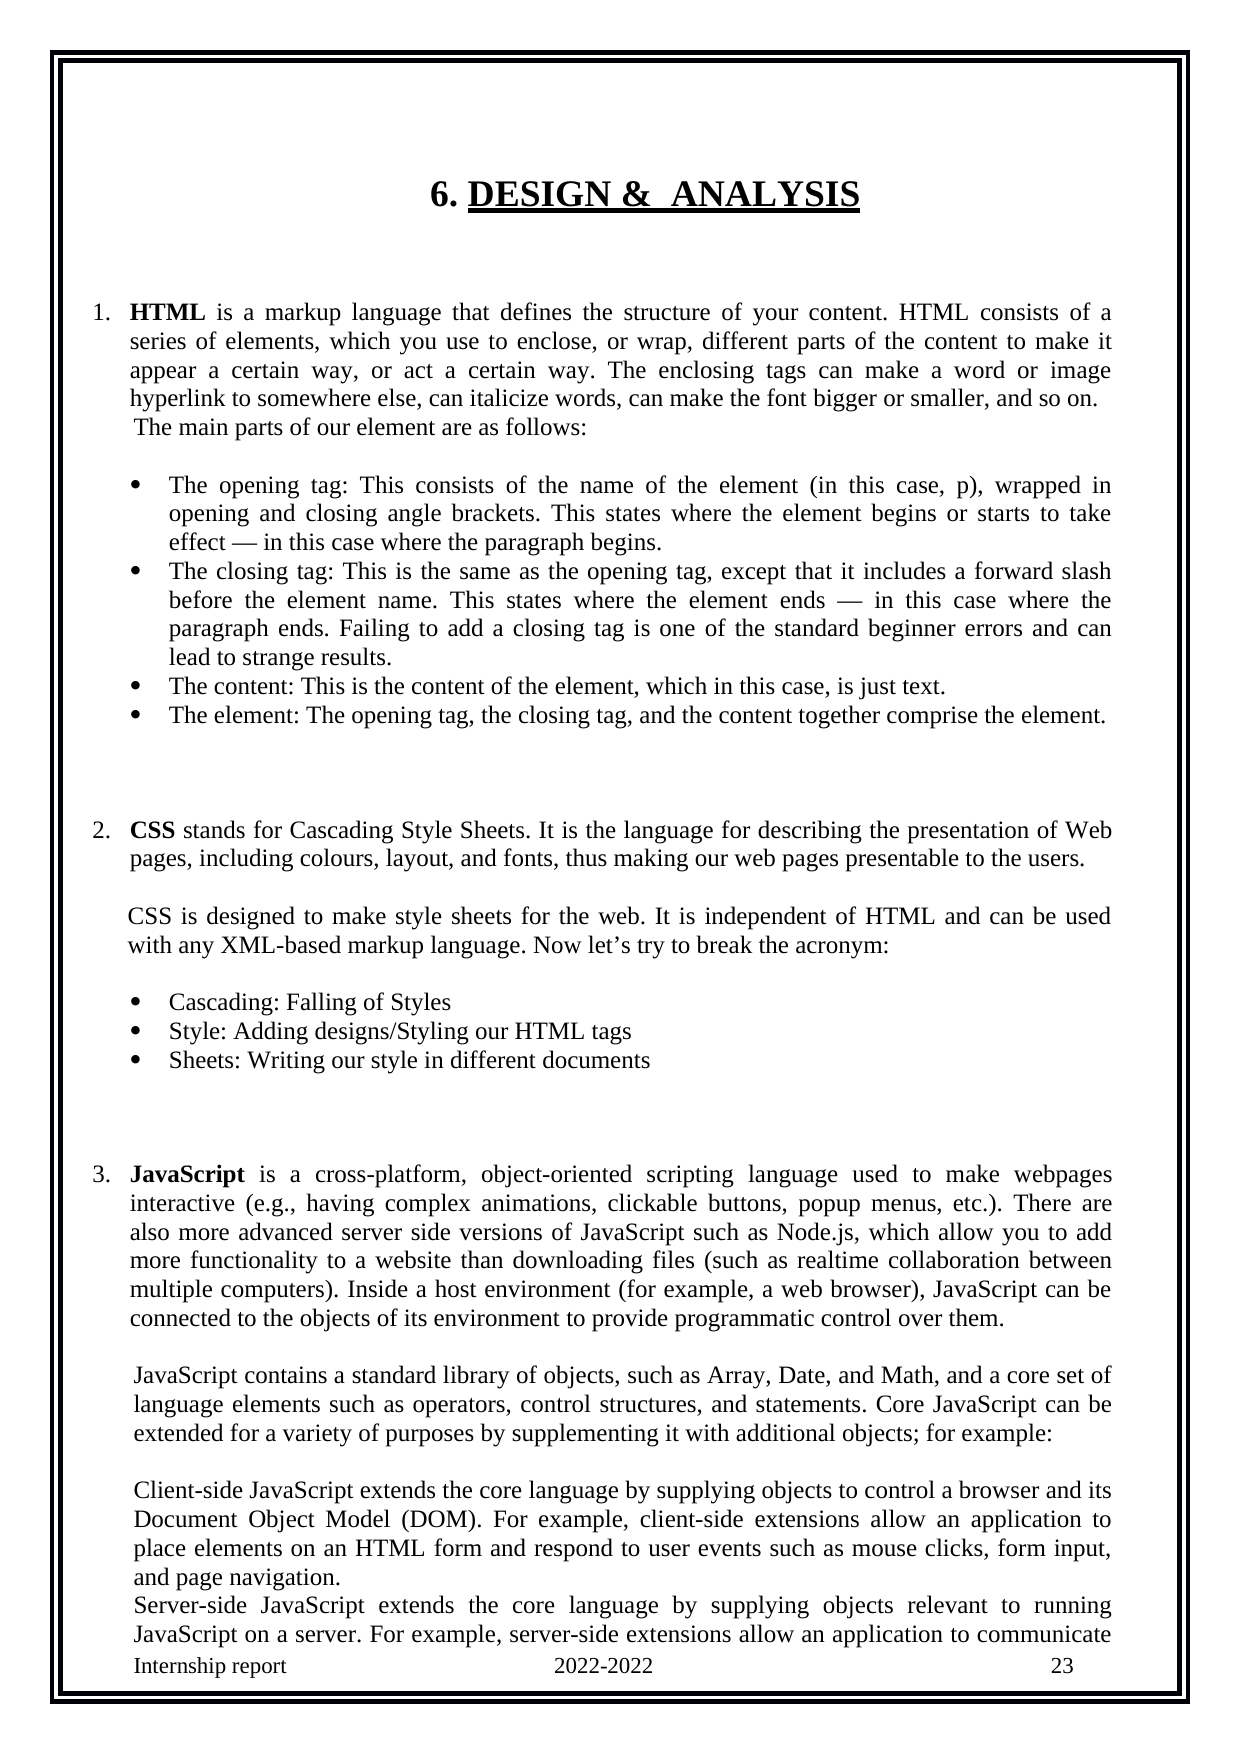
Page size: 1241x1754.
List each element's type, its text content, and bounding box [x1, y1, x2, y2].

list The content: This is the content of the element, which in this case, is just text. [131, 671, 1113, 700]
list CSS stands for Cascading Style Sheets. It is the language for describing the presentation of Web pages, including colours, layout, and fonts, thus making our web pages presentable to the users. [92, 815, 1113, 872]
list The closing tag: This is the same as the opening tag, except that it includes a forward slash before the element name. This states where the element ends — in this case where the paragraph ends. Failing to add a closing tag is one of the standard beginner errors and can lead to strange results. [131, 556, 1113, 671]
list HTML is a markup language that defines the structure of your content. HTML consists of a series of elements, which you use to enclose, or wrap, different parts of the content to make it appear a certain way, or act a certain way. The enclosing tags can make a word or image hyperlink to somewhere else, can italicize words, can make the font bigger or smaller, and so on. [92, 297, 1113, 412]
text JavaScript contains a standard library of objects, such as Array, Date, and Math, and a core set of language elements such as operators, control structures, and statements. Core JavaScript can be extended for a variety of purposes by supplementing it with additional objects; for example: [133, 1361, 1113, 1447]
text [133, 1591, 1113, 1648]
list The element: The opening tag, the closing tag, and the content together comprise the element. [131, 700, 1113, 728]
list Sheets: Writing our style in different documents [131, 1045, 1113, 1073]
list DESIGN & ANALYSIS [430, 171, 1113, 214]
list Style: Adding designs/Styling our HTML tags [131, 1016, 1113, 1045]
list Cascading: Falling of Styles [131, 987, 1113, 1016]
text The main parts of our element are as follows: [133, 412, 1113, 441]
list JavaScript is a cross-platform, object-oriented scripting language used to make webpages interactive (e.g., having complex animations, clickable buttons, popup menus, etc.). There are also more advanced server side versions of JavaScript such as Node.js, which allow you to add more functionality to a website than downloading files (such as realtime collaboration between multiple computers). Inside a host environment (for example, a web browser), JavaScript can be connected to the objects of its environment to provide programmatic control over them. [92, 1159, 1113, 1332]
list The opening tag: This consists of the name of the element (in this case, p), wrapped in opening and closing angle brackets. This states where the element begins or starts to take effect — in this case where the paragraph begins. [131, 470, 1113, 556]
text Client-side JavaScript extends the core language by supplying objects to control a browser and its Document Object Model (DOM). For example, client-side extensions allow an application to place elements on an HTML form and respond to user events such as mouse clicks, form input, and page navigation. [133, 1476, 1113, 1591]
text CSS is designed to make style sheets for the web. It is independent of HTML and can be used with any XML-based markup language. Now let’s try to break the acronym: [127, 901, 1113, 958]
